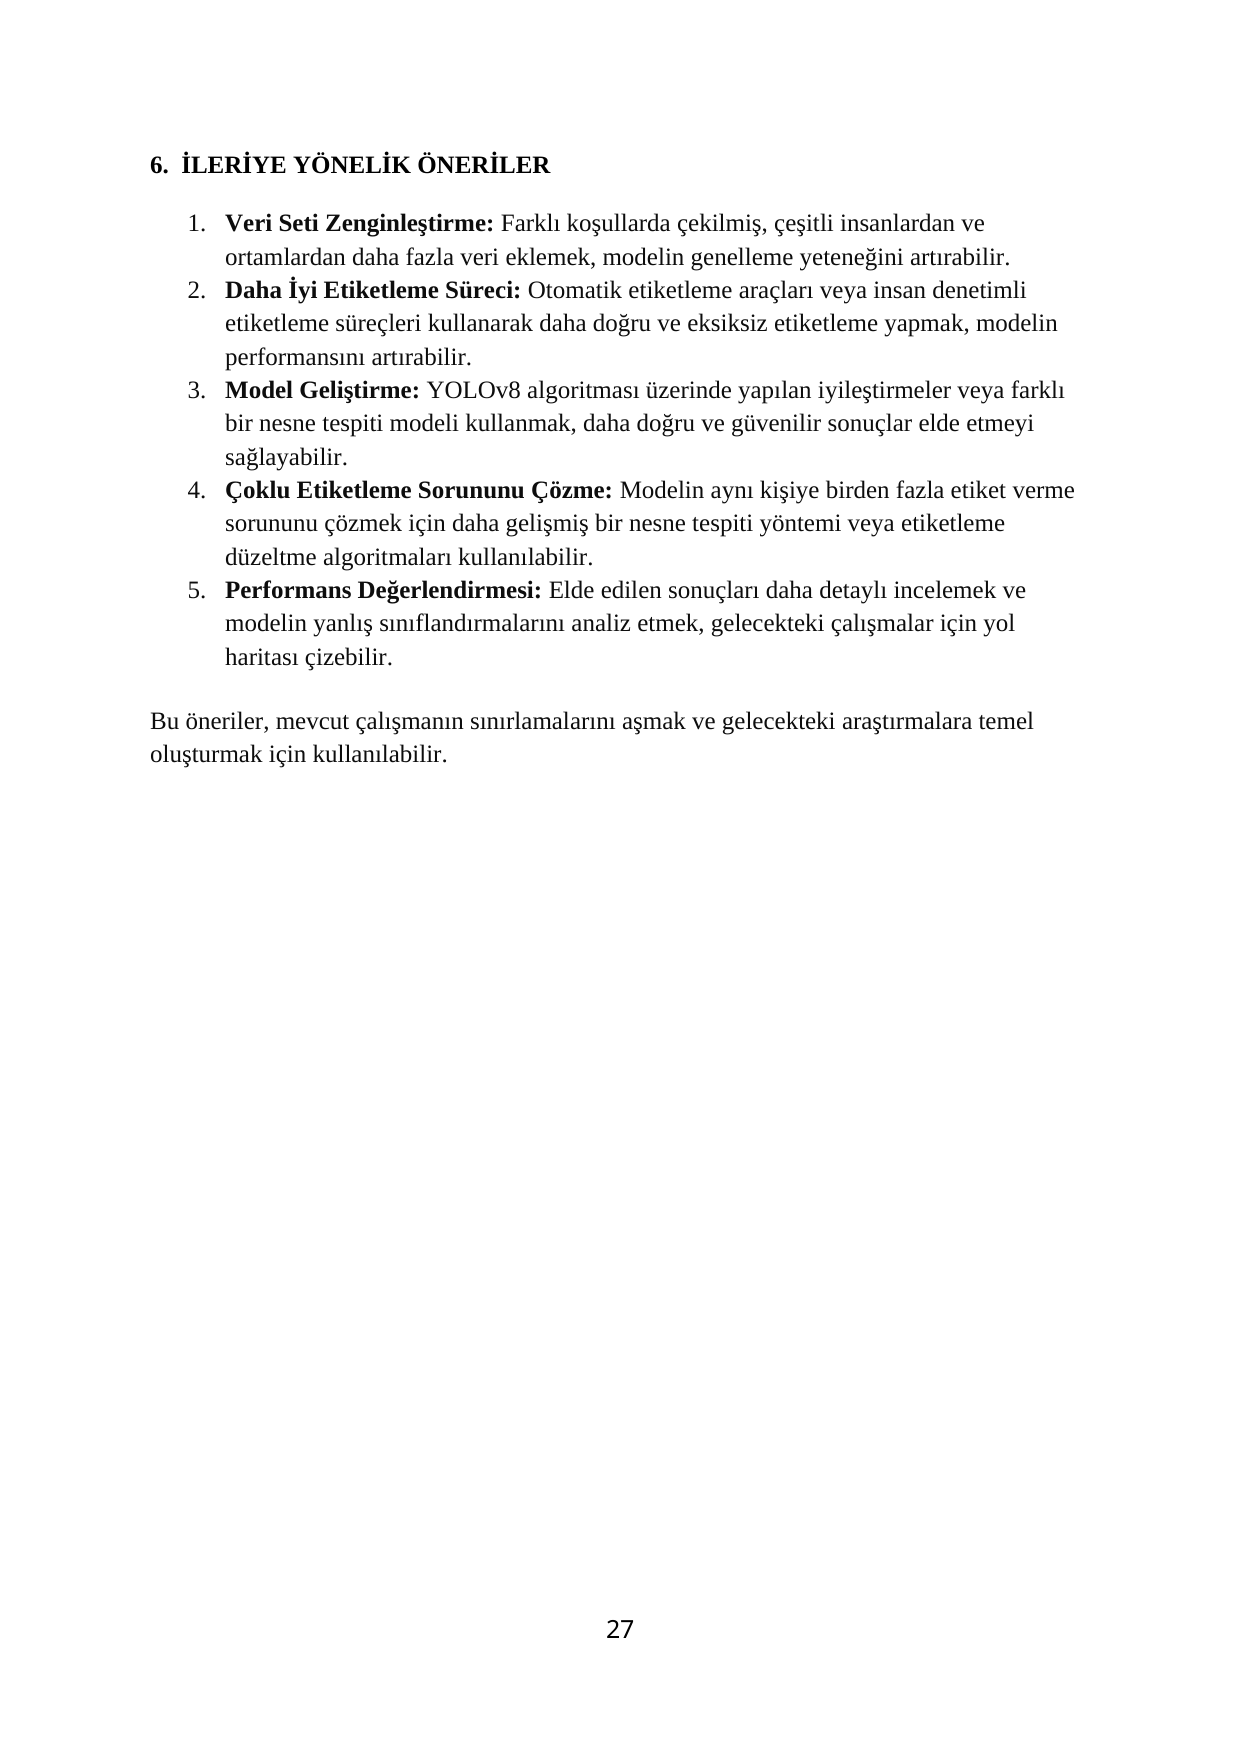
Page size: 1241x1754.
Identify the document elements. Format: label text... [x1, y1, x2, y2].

list Daha İyi Etiketleme Süreci: Otomatik etiketleme araçları veya insan denetimli etiketleme süreçleri kullanarak daha doğru ve eksiksiz etiketleme yapmak, modelin performansını artırabilir. [187, 275, 1090, 370]
text Bu öneriler, mevcut çalışmanın sınırlamalarını aşmak ve gelecekteki araştırmalara temel oluşturmak için kullanılabilir. [150, 706, 1090, 768]
list Veri Seti Zenginleştirme: Farklı koşullarda çekilmiş, çeşitli insanlardan ve ortamlardan daha fazla veri eklemek, modelin genelleme yeteneğini artırabilir. [187, 208, 1090, 270]
list Model Geliştirme: YOLOv8 algoritması üzerinde yapılan iyileştirmeler veya farklı bir nesne tespiti modeli kullanmak, daha doğru ve güvenilir sonuçlar elde etmeyi sağlayabilir. [187, 375, 1090, 470]
list Çoklu Etiketleme Sorununu Çözme: Modelin aynı kişiye birden fazla etiket verme sorununu çözmek için daha gelişmiş bir nesne tespiti yöntemi veya etiketleme düzeltme algoritmaları kullanılabilir. [187, 475, 1090, 570]
subtitle 6. İLERİYE YÖNELİK ÖNERİLER [150, 150, 1090, 179]
list Performans Değerlendirmesi: Elde edilen sonuçları daha detaylı incelemek ve modelin yanlış sınıflandırmalarını analiz etmek, gelecekteki çalışmalar için yol haritası çizebilir. [187, 575, 1090, 670]
